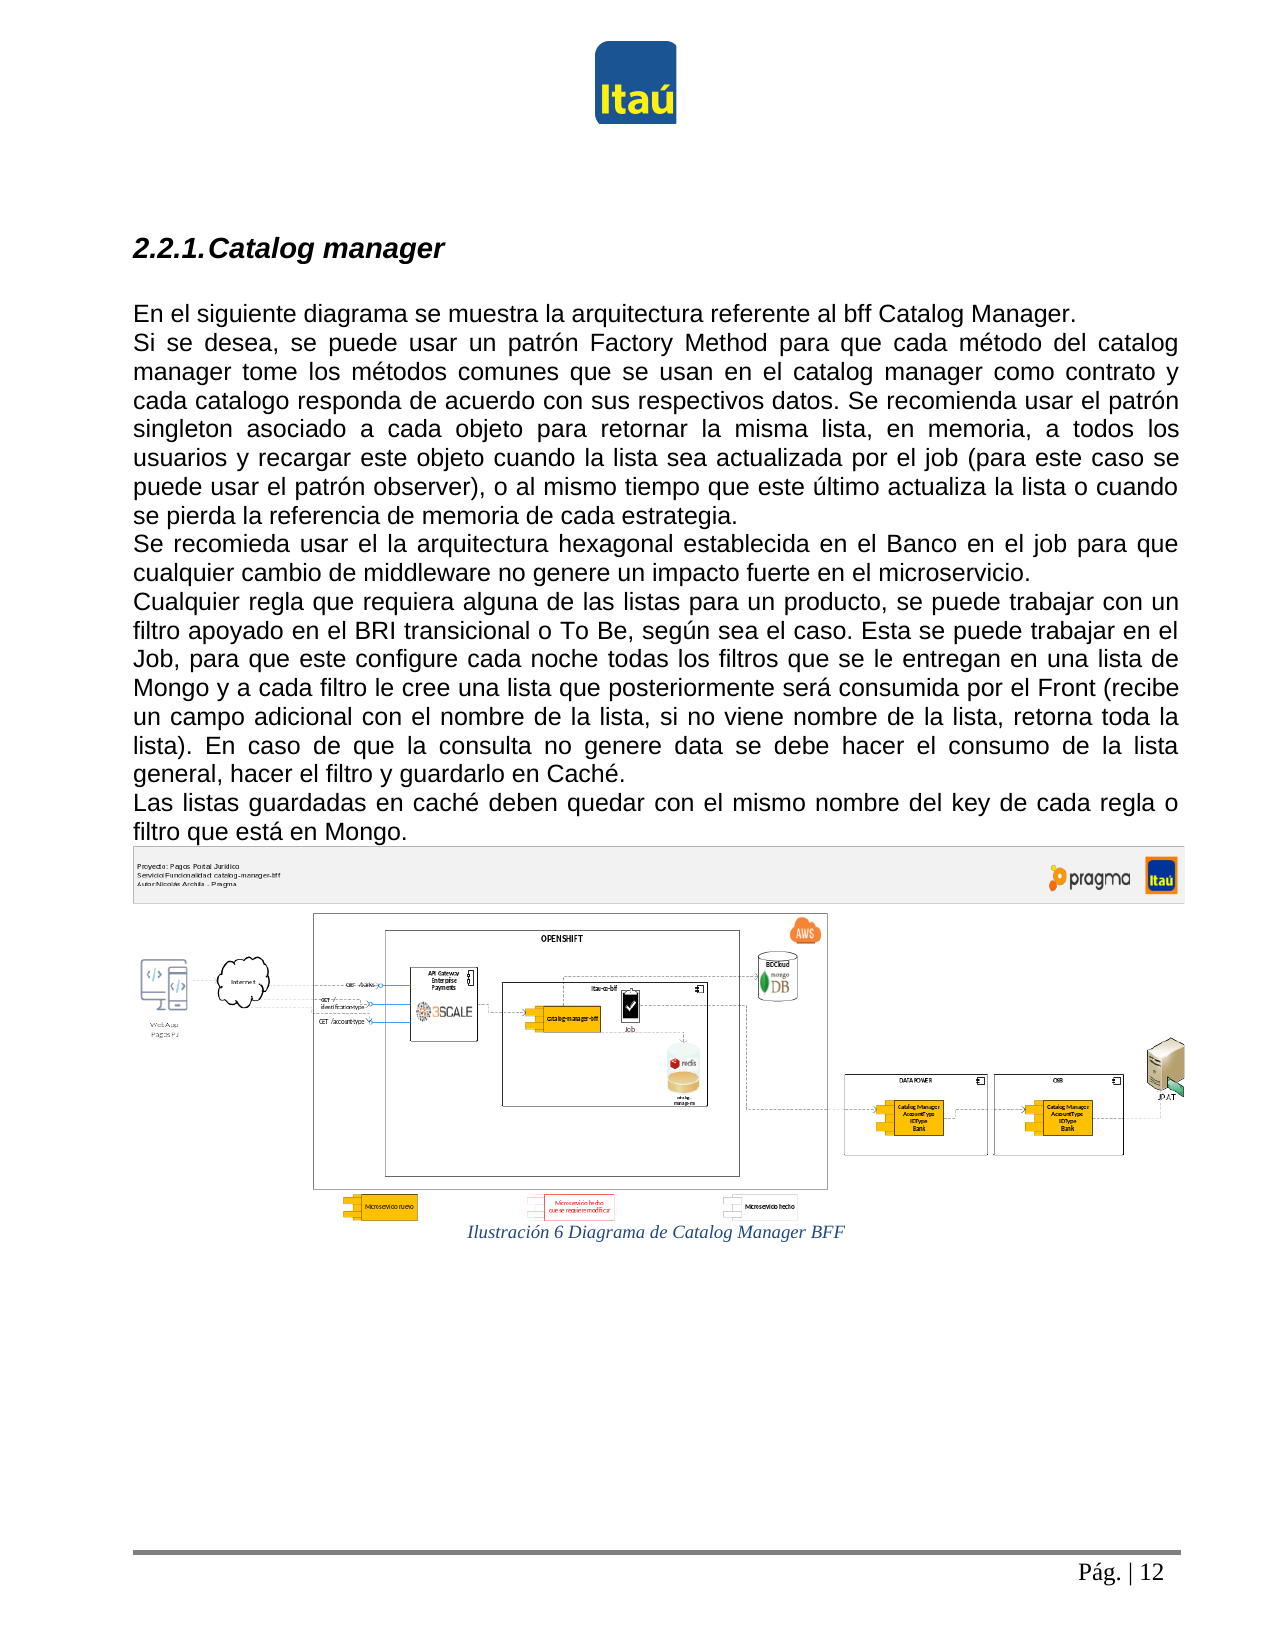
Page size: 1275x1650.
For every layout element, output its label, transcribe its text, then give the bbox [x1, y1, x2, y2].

text Cualquier regla que requiera alguna de las listas para un producto, se puede trabajar con un filtro apoyado en el BRI transicional o To Be, según sea el caso. Esta se puede trabajar en el Job, para que este configure cada noche todas los filtros que se le entregan en una lista de Mongo y a cada filtro le cree una lista que posteriormente será consumida por el Front (recibe un campo adicional con el nombre de la lista, si no viene nombre de la lista, retorna toda la lista). En caso de que la consulta no genere data se debe hacer el consumo de la lista general, hacer el filtro y guardarlo en Caché. [133, 587, 1181, 788]
text Ilustración 6 Diagrama de Catalog Manager BFF [133, 1221, 1181, 1242]
text En el siguiente diagrama se muestra la arquitectura referente al bff Catalog Manager. [133, 299, 1181, 328]
picture [595, 41, 677, 124]
text Las listas guardadas en caché deben quedar con el mismo nombre del key de cada regla o filtro que está en Mongo. [133, 788, 1181, 846]
subtitle Catalog manager [133, 231, 1181, 264]
text Se recomieda usar el la arquitectura hexagonal establecida en el Banco en el job para que cualquier cambio de middleware no genere un impacto fuerte en el microservicio. [133, 529, 1181, 587]
text Si se desea, se puede usar un patrón Factory Method para que cada método del catalog manager tome los métodos comunes que se usan en el catalog manager como contrato y cada catalogo responda de acuerdo con sus respectivos datos. Se recomienda usar el patrón singleton asociado a cada objeto para retornar la misma lista, en memoria, a todos los usuarios y recargar este objeto cuando la lista sea actualizada por el job (para este caso se puede usar el patrón observer), o al mismo tiempo que este último actualiza la lista o cuando se pierda la referencia de memoria de cada estrategia. [133, 328, 1181, 529]
